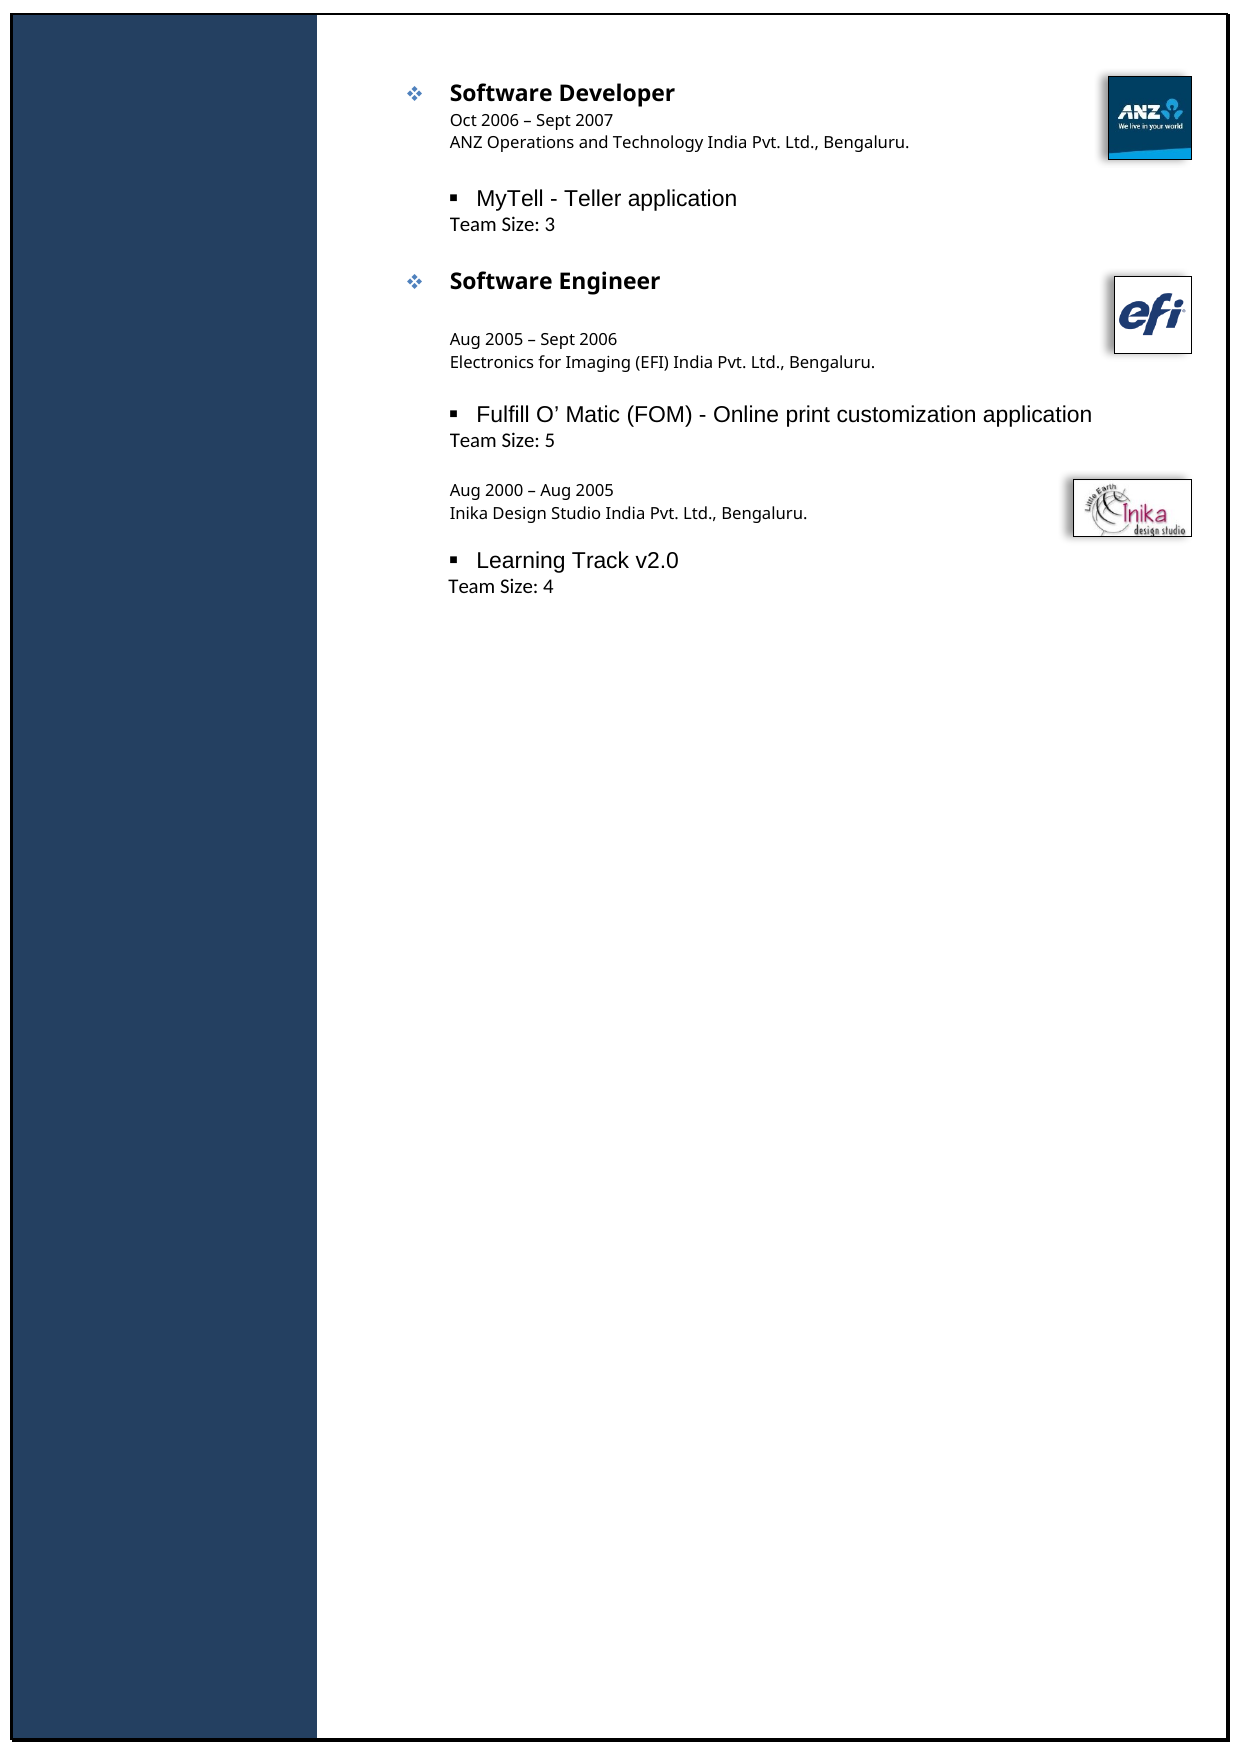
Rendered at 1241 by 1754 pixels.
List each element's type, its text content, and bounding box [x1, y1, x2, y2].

text Team Size: 3 [420, 211, 1203, 237]
list Learning Track v2.0 [448, 547, 1172, 573]
text Aug 2000 – Aug 2005 [420, 478, 1200, 501]
text ANZ Operations and Technology India Pvt. Ltd., Bengaluru. [420, 131, 1200, 153]
text Oct 2006 – Sept 2007 [420, 108, 1200, 131]
text Team Size: 5 [420, 428, 1200, 453]
list Fulfill O’ Matic (FOM) - Online print customization application [448, 401, 1200, 428]
list Software Engineer [405, 265, 1200, 296]
picture [1115, 296, 1191, 327]
list Software Developer [405, 77, 1200, 108]
text Electronics for Imaging (EFI) India Pvt. Ltd., Bengaluru. [420, 350, 1200, 373]
table_header [13, 15, 317, 1738]
picture [1074, 524, 1191, 536]
text Inika Design Studio India Pvt. Ltd., Bengaluru. [420, 501, 1200, 524]
text Aug 2005 – Sept 2006 [420, 327, 1200, 350]
list MyTell - Teller application [448, 185, 1203, 211]
text Team Size: 4 [448, 573, 1172, 598]
